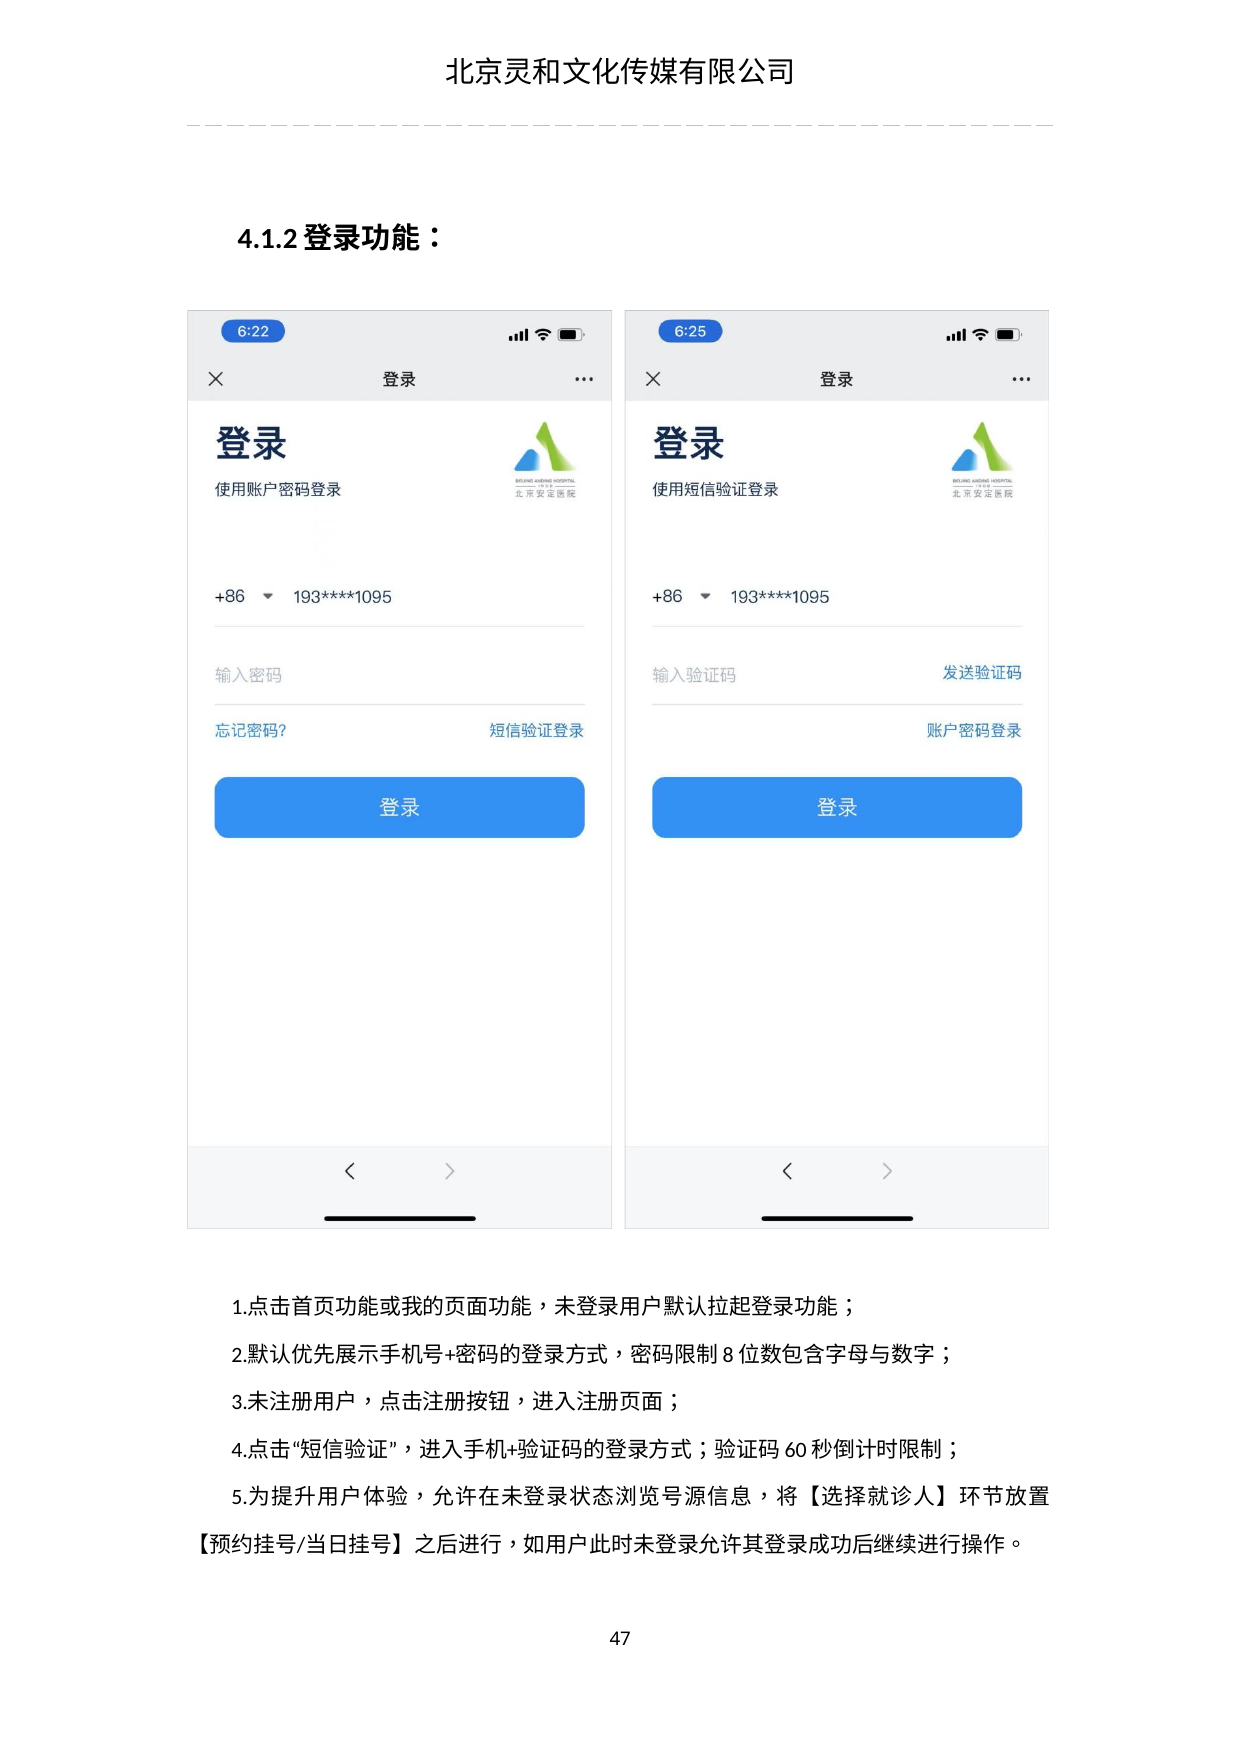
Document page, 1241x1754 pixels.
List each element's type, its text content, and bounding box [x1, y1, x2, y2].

list 点击首页功能或我的页面功能，未登录用户默认拉起登录功能； [198, 1289, 1053, 1321]
picture [187, 310, 1049, 1229]
list 默认优先展示手机号+密码的登录方式，密码限制8位数包含字母与数字； [198, 1337, 1053, 1368]
list 未注册用户，点击注册按钮，进入注册页面； [198, 1384, 1053, 1416]
text 5.为提升用户体验，允许在未登录状态浏览号源信息，将【选择就诊人】环节放置【预约挂号/当日挂号】之后进行，如用户此时未登录允许其登录成功后继续进行操作。 [187, 1479, 1053, 1558]
list 点击“短信验证”，进入手机+验证码的登录方式；验证码60秒倒计时限制； [198, 1432, 1053, 1463]
subtitle 4.1.2登录功能： [187, 215, 1053, 257]
